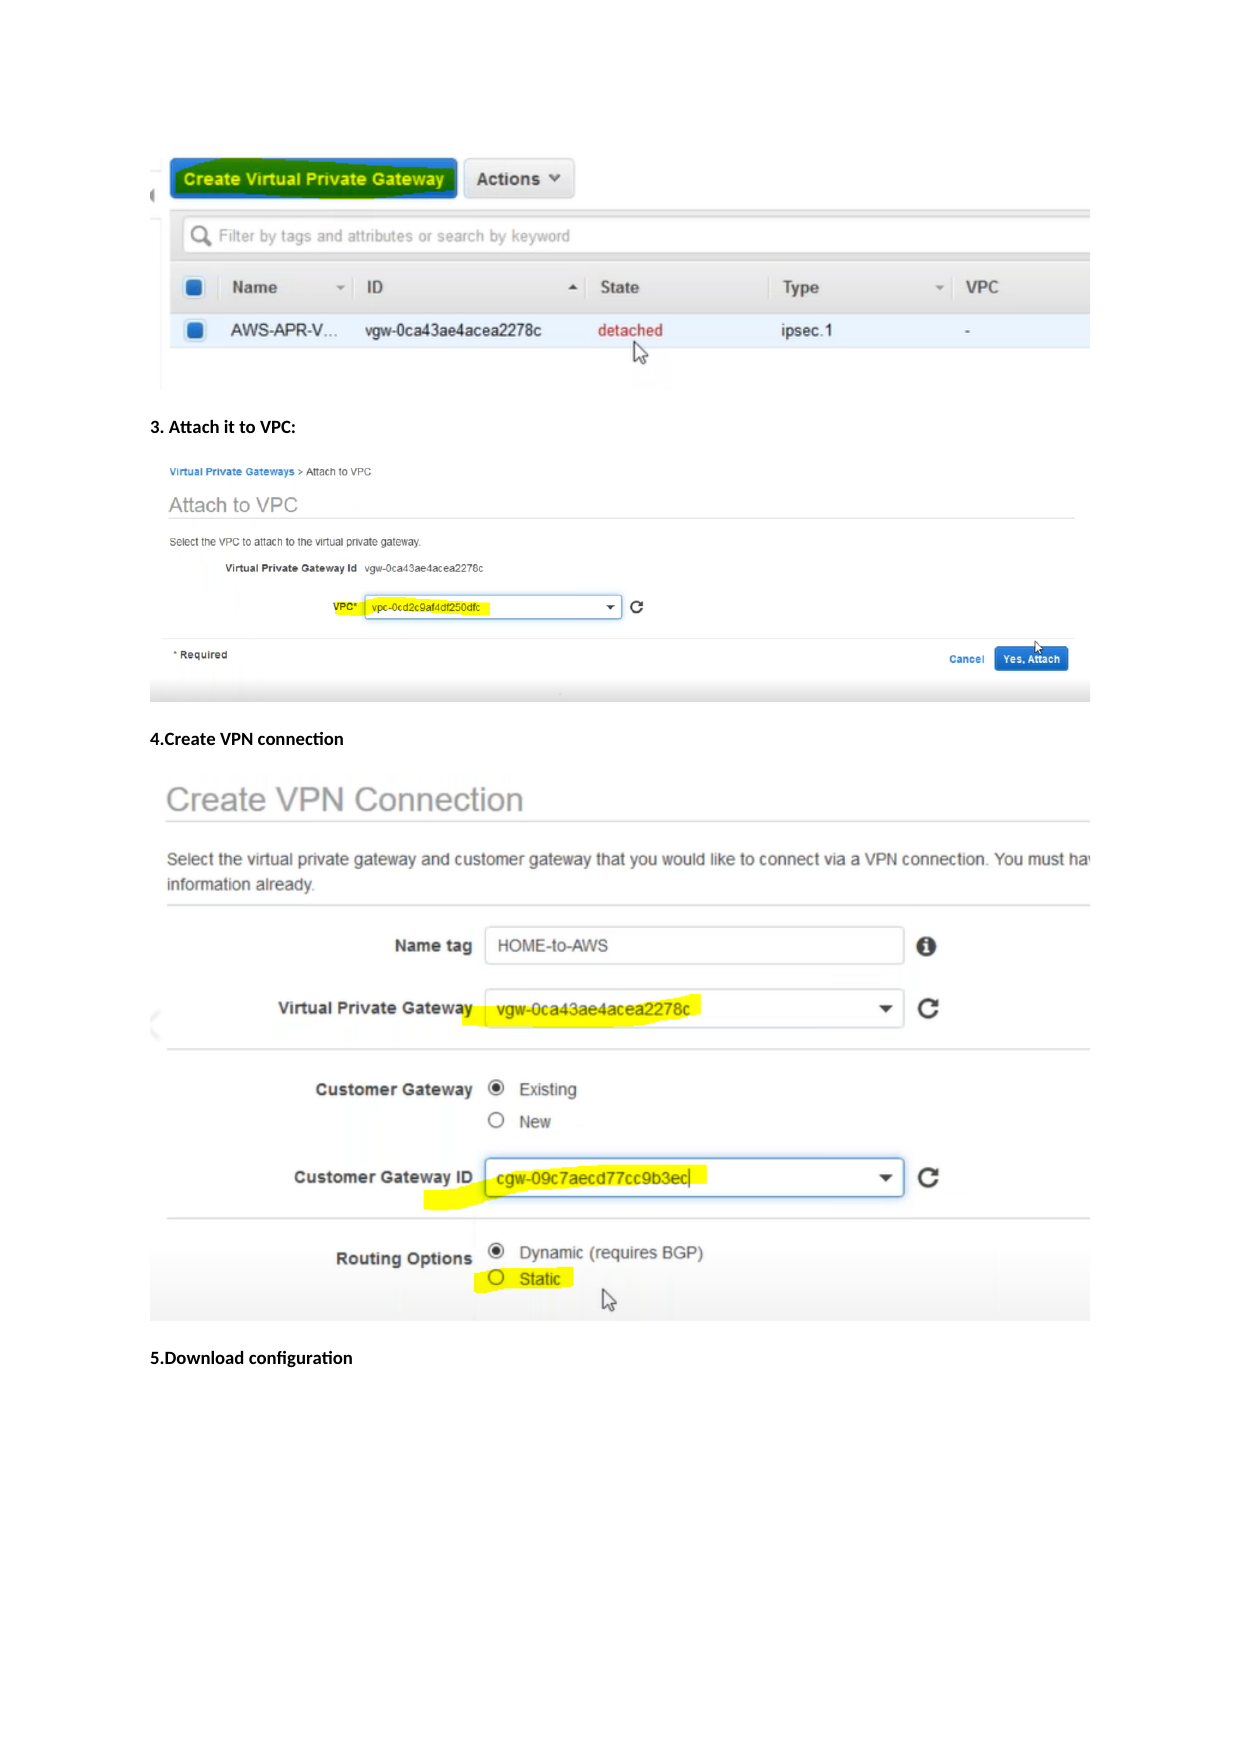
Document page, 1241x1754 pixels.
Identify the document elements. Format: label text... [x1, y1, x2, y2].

text 5.Download configuration [150, 1346, 1090, 1369]
picture [150, 150, 1091, 390]
picture [150, 462, 1091, 702]
text 3. Attach it to VPC: [150, 415, 1090, 438]
picture [150, 773, 1091, 1321]
text 4.Create VPN connection [150, 727, 1090, 750]
